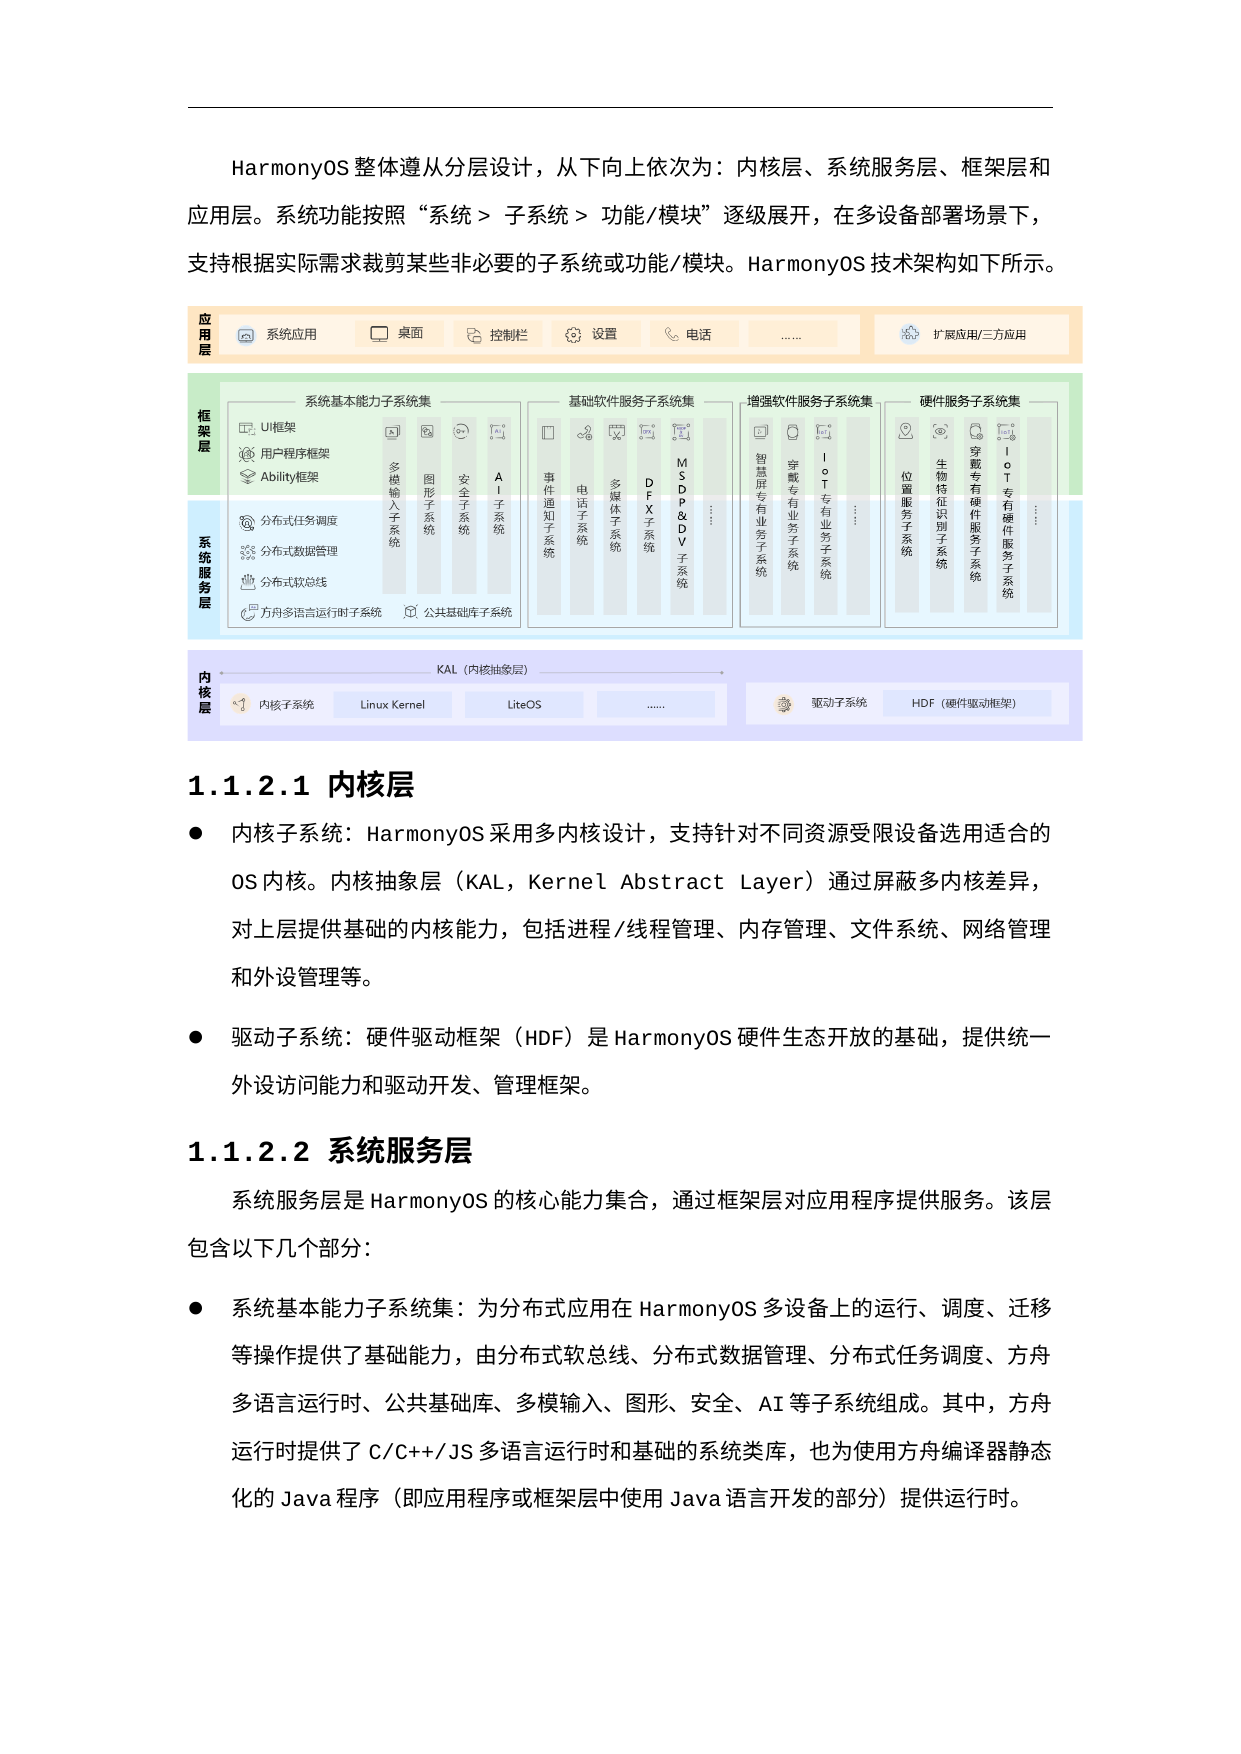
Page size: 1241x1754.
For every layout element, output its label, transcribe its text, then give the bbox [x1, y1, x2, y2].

subtitle 系统服务层 [187, 1128, 1053, 1170]
subtitle 内核层 [187, 761, 1053, 804]
text HarmonyOS整体遵从分层设计，从下向上依次为：内核层、系统服务层、框架层和应用层。系统功能按照“系统 > 子系统 > 功能/模块”逐级展开，在多设备部署场景下，支持根据实际需求裁剪某些非必要的子系统或功能/模块。HarmonyOS技术架构如下所示。 [187, 150, 1053, 278]
list 内核子系统：HarmonyOS采用多内核设计，支持针对不同资源受限设备选用适合的OS内核。内核抽象层（KAL，Kernel Abstract Layer）通过屏蔽多内核差异，对上层提供基础的内核能力，包括进程/线程管理、内存管理、文件系统、网络管理和外设管理等。 [187, 816, 1053, 991]
list 驱动子系统：硬件驱动框架（HDF）是HarmonyOS硬件生态开放的基础，提供统一外设访问能力和驱动开发、管理框架。 [187, 1020, 1053, 1099]
list 系统基本能力子系统集：为分布式应用在HarmonyOS多设备上的运行、调度、迁移等操作提供了基础能力，由分布式软总线、分布式数据管理、分布式任务调度、方舟多语言运行时、公共基础库、多模输入、图形、安全、AI等子系统组成。其中，方舟运行时提供了C/C++/JS多语言运行时和基础的系统类库，也为使用方舟编译器静态化的Java程序（即应用程序或框架层中使用Java语言开发的部分）提供运行时。 [187, 1291, 1053, 1513]
picture [187, 306, 1083, 741]
text 系统服务层是HarmonyOS的核心能力集合，通过框架层对应用程序提供服务。该层包含以下几个部分： [187, 1183, 1053, 1262]
